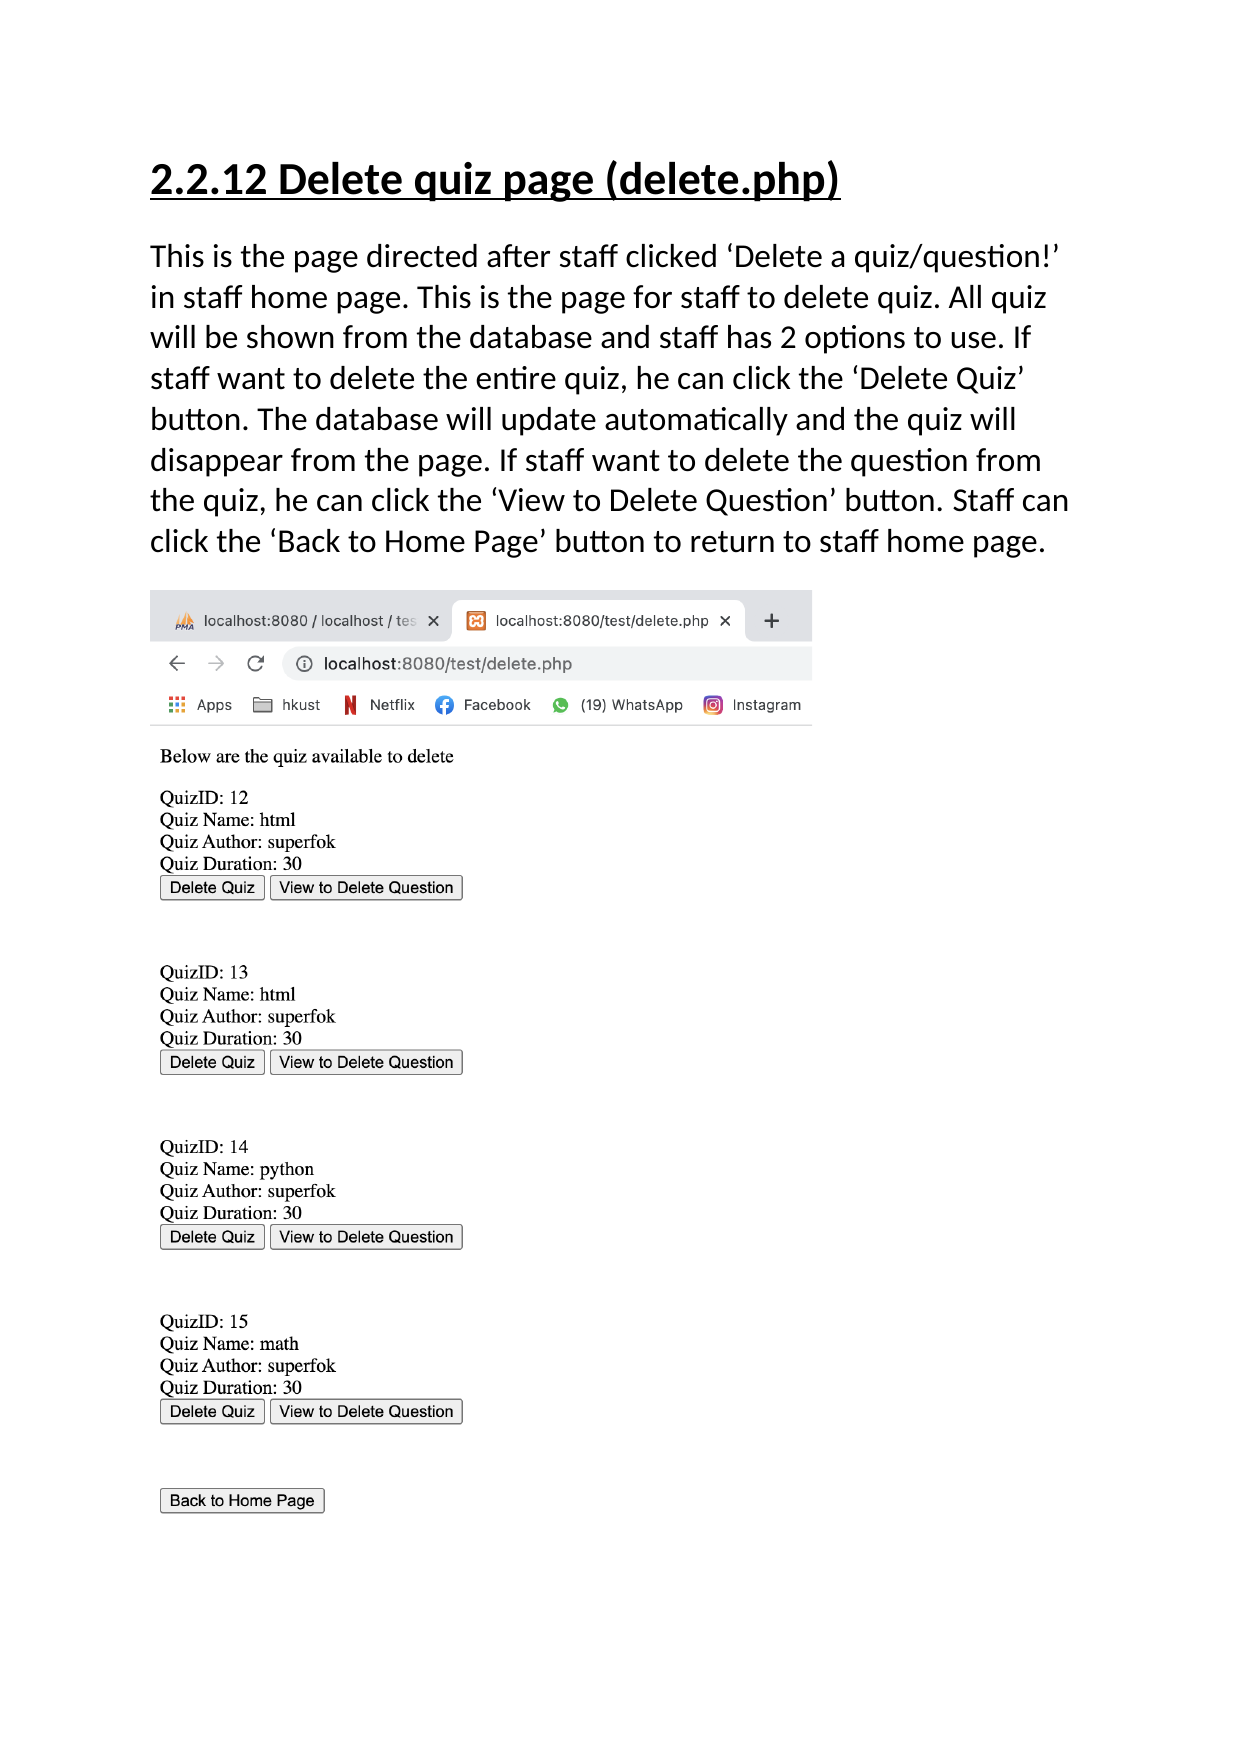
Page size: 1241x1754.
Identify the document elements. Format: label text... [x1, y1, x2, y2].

text This is the page directed after staff clicked ‘Delete a quiz/question!’ in staff home page. This is the page for staff to delete quiz. All quiz will be shown from the database and staff has 2 options to use. If staff want to delete the entire quiz, he can click the ‘Delete Quiz’ button. The database will update automatically and the quiz will disappear from the page. If staff want to delete the question from the quiz, he can click the ‘View to Delete Question’ button. Staff can click the ‘Back to Home Page’ button to return to staff home page. [150, 235, 1090, 561]
picture [150, 590, 813, 1576]
text 2.2.12 Delete quiz page (delete.php) [150, 150, 1090, 206]
